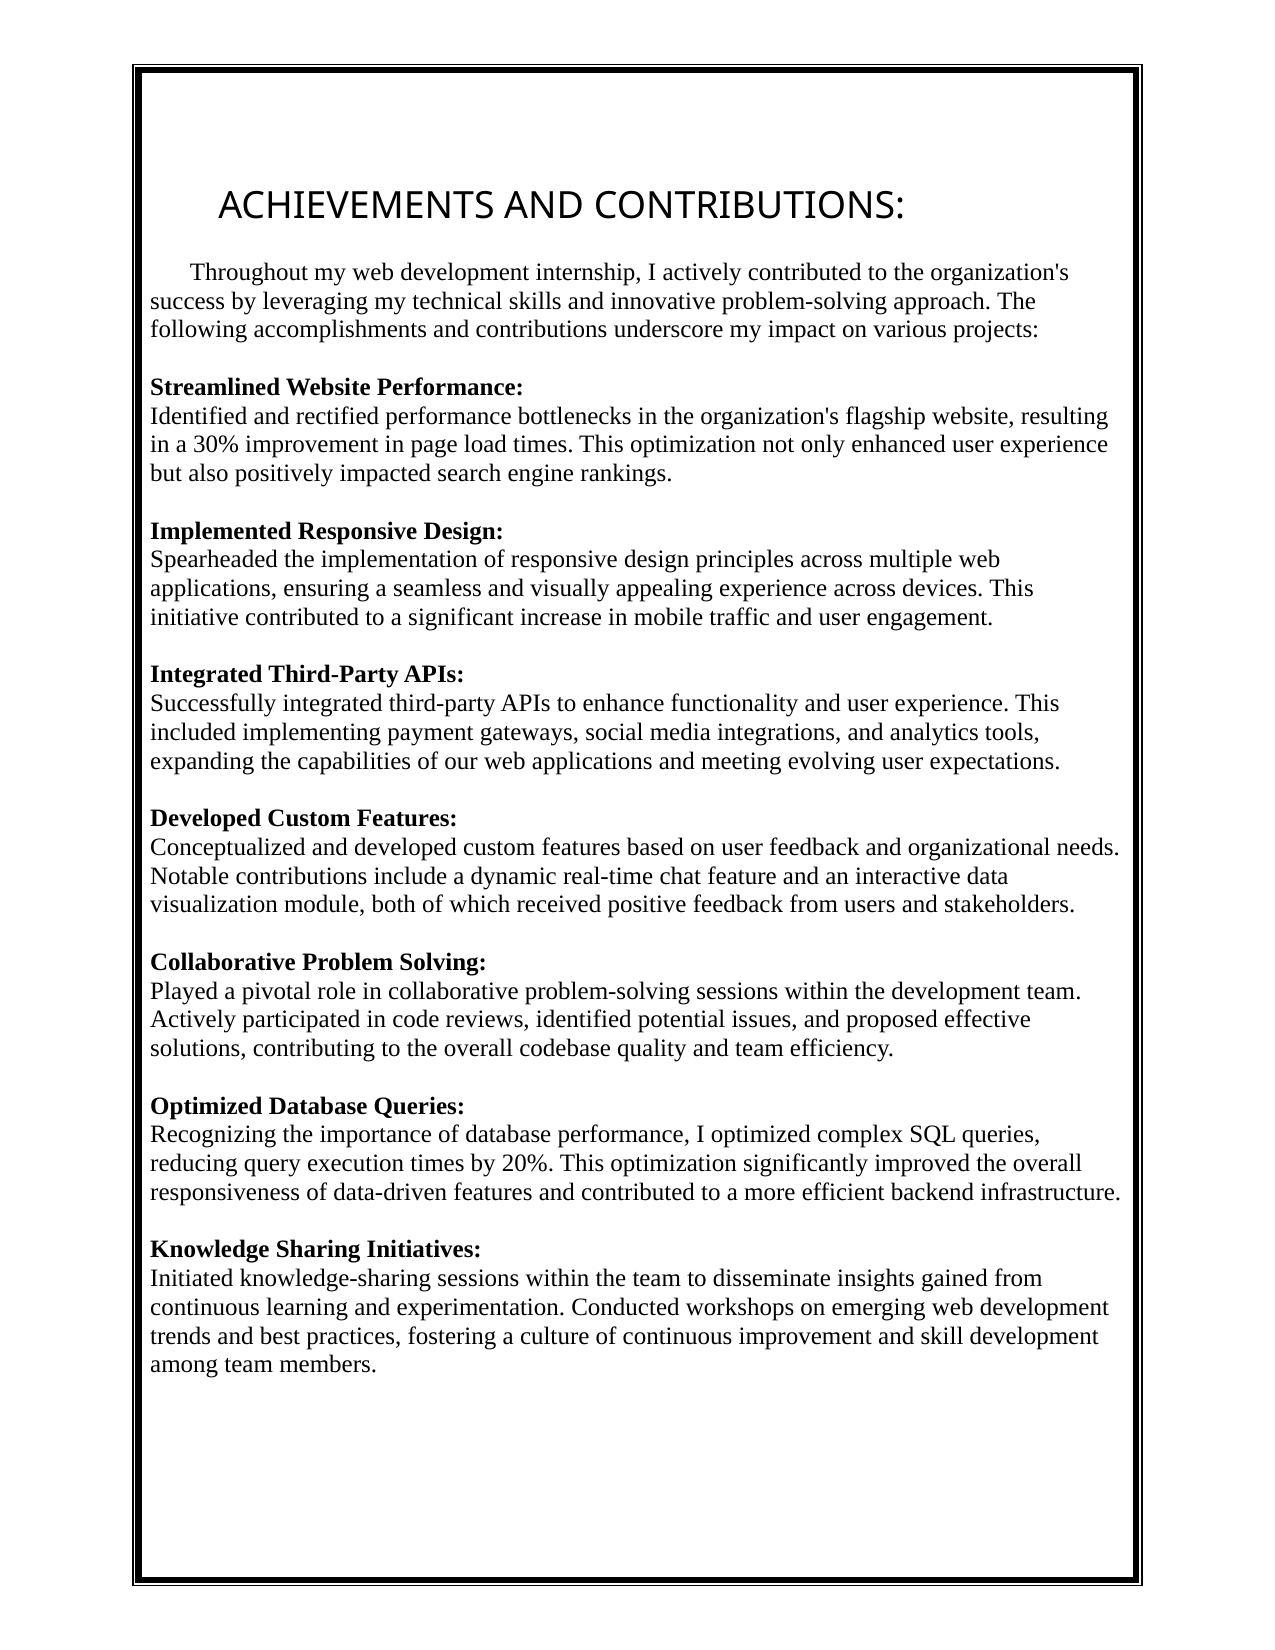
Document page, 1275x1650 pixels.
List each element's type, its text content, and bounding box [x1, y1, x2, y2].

text Knowledge Sharing Initiatives: [150, 1234, 1125, 1263]
text Spearheaded the implementation of responsive design principles across multiple web applications, ensuring a seamless and visually appealing experience across devices. This initiative contributed to a significant increase in mobile traffic and user engagement. [150, 544, 1125, 631]
text Developed Custom Features: [150, 803, 1125, 832]
text Conceptualized and developed custom features based on user feedback and organizational needs. Notable contributions include a dynamic real-time chat feature and an interactive data visualization module, both of which received positive feedback from users and stakeholders. [150, 832, 1125, 918]
text Played a pivotal role in collaborative problem-solving sessions within the development team. Actively participated in code reviews, identified potential issues, and proposed effective solutions, contributing to the overall codebase quality and team efficiency. [150, 976, 1125, 1062]
text ACHIEVEMENTS AND CONTRIBUTIONS: [150, 178, 1125, 229]
text Streamlined Website Performance: [150, 372, 1125, 401]
text Integrated Third-Party APIs: [150, 659, 1125, 688]
text Optimized Database Queries: [150, 1091, 1125, 1119]
text Identified and rectified performance bottlenecks in the organization's flagship website, resulting in a 30% improvement in page load times. This optimization not only enhanced user experience but also positively impacted search engine rankings. [150, 401, 1125, 487]
text Collaborative Problem Solving: [150, 947, 1125, 976]
text Implemented Responsive Design: [150, 516, 1125, 544]
text Initiated knowledge-sharing sessions within the team to disseminate insights gained from continuous learning and experimentation. Conducted workshops on emerging web development trends and best practices, fostering a culture of continuous improvement and skill development among team members. [150, 1263, 1125, 1378]
text Throughout my web development internship, I actively contributed to the organization's success by leveraging my technical skills and innovative problem-solving approach. The following accomplishments and contributions underscore my impact on various projects: [150, 257, 1125, 343]
text Successfully integrated third-party APIs to enhance functionality and user experience. This included implementing payment gateways, social media integrations, and analytics tools, expanding the capabilities of our web applications and meeting evolving user expectations. [150, 688, 1125, 774]
text Recognizing the importance of database performance, I optimized complex SQL queries, reducing query execution times by 20%. This optimization significantly improved the overall responsiveness of data-driven features and contributed to a more efficient backend infrastructure. [150, 1119, 1125, 1206]
